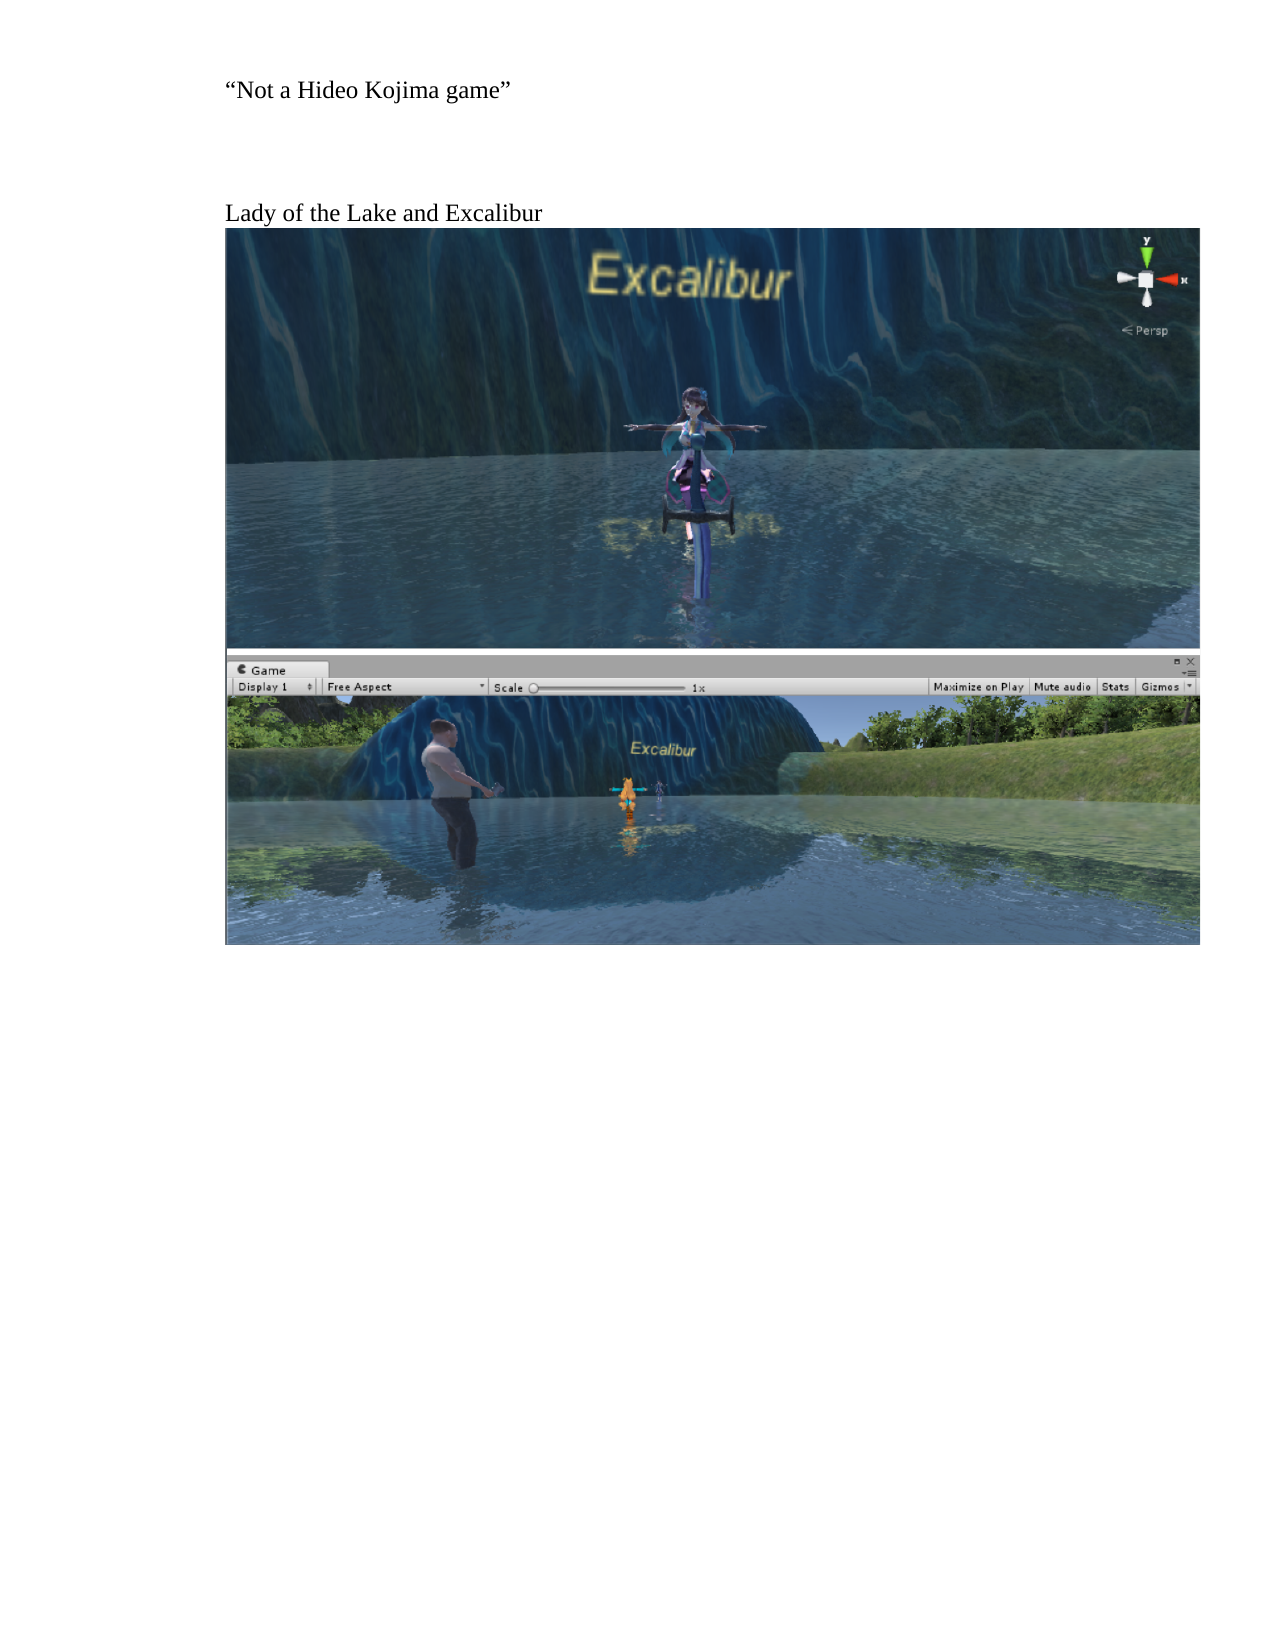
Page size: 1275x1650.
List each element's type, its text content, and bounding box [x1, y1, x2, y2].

picture [225, 228, 1200, 945]
list Lady of the Lake and Excalibur [225, 198, 1125, 226]
